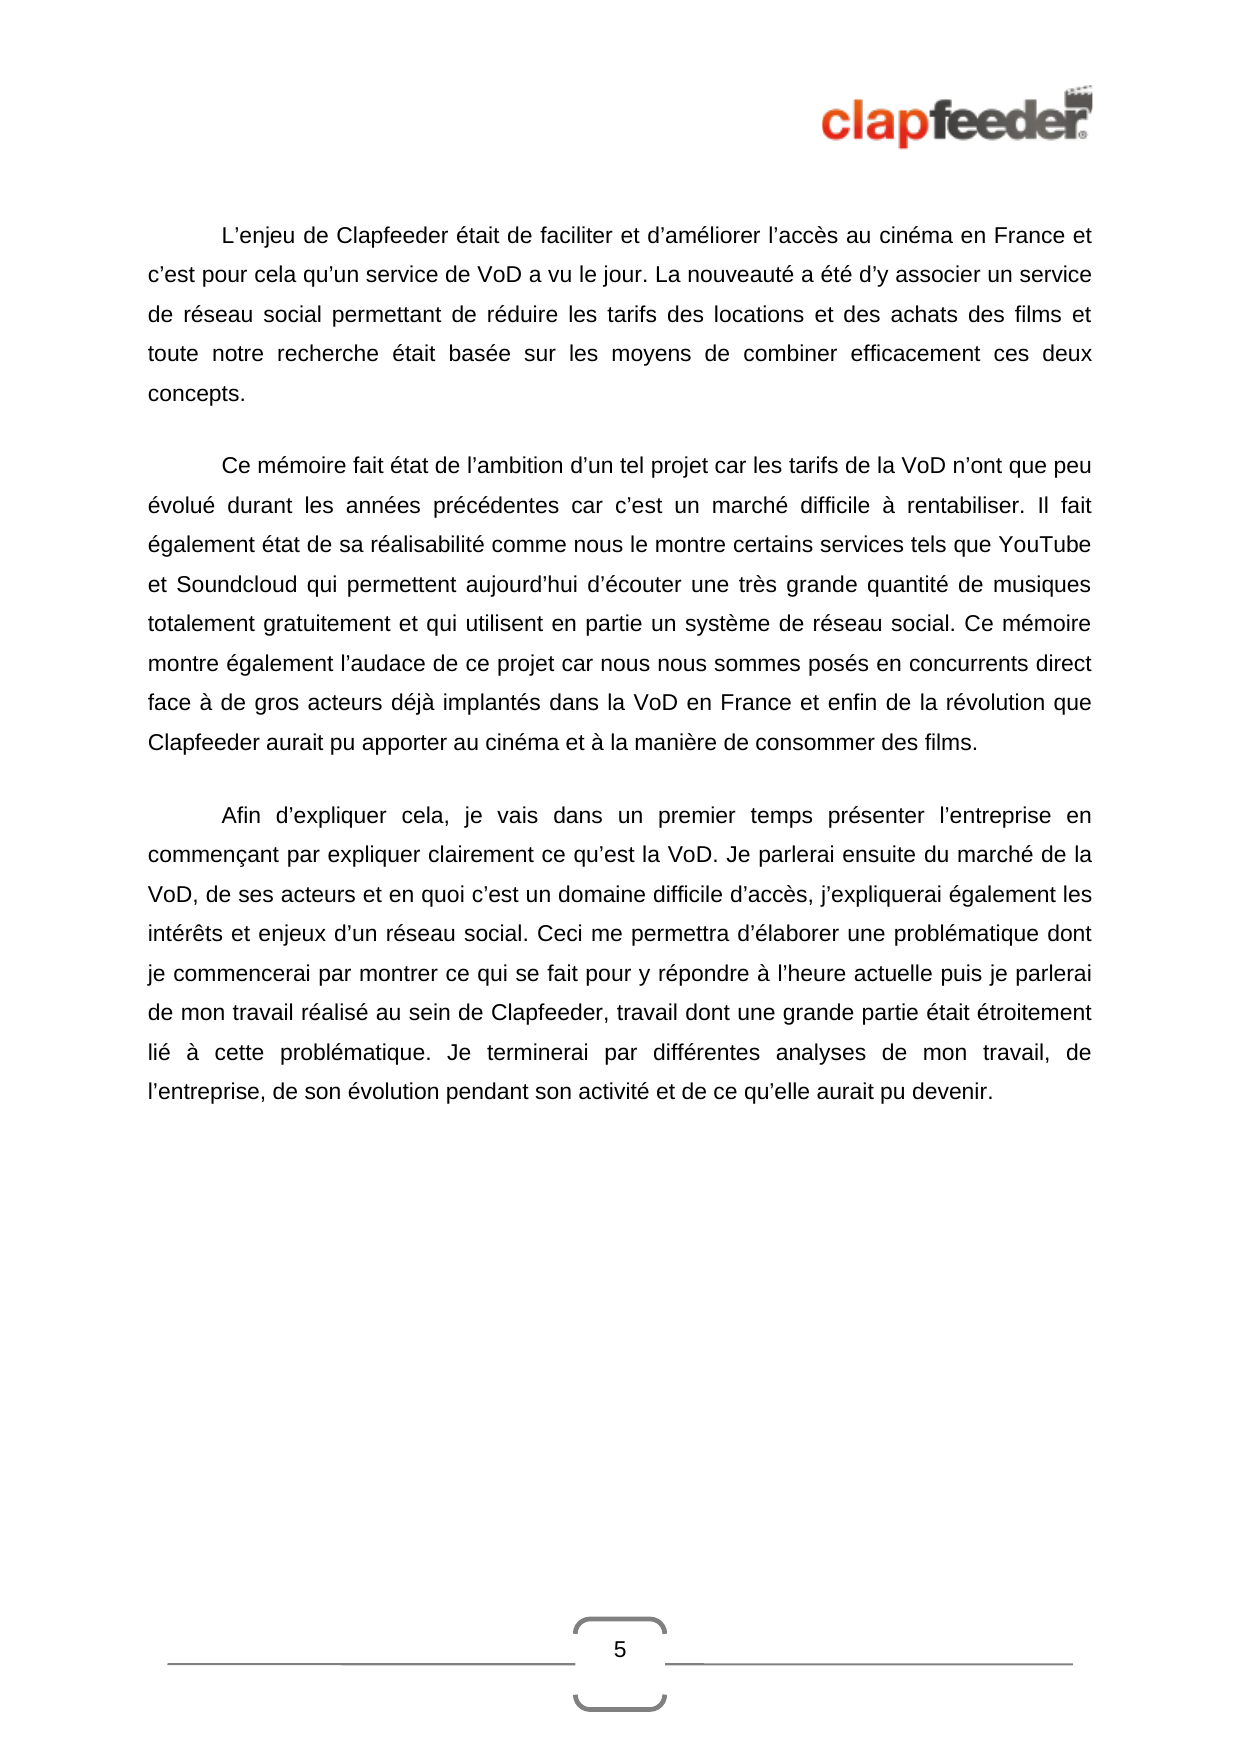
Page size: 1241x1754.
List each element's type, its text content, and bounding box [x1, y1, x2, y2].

picture [822, 73, 1093, 169]
text Ce mémoire fait état de l’ambition d’un tel projet car les tarifs de la VoD n’ont que peu évolué durant les années précédentes car c’est un marché difficile à rentabiliser. Il fait également état de sa réalisabilité comme nous le montre certains services tels que YouTube et Soundcloud qui permettent aujourd’hui d’écouter une très grande quantité de musiques totalement gratuitement et qui utilisent en partie un système de réseau social. Ce mémoire montre également l’audace de ce projet car nous nous sommes posés en concurrents direct face à de gros acteurs déjà implantés dans la VoD en France et enfin de la révolution que Clapfeeder aurait pu apporter au cinéma et à la manière de consommer des films. [148, 452, 1093, 755]
text Afin d’expliquer cela, je vais dans un premier temps présenter l’entreprise en commençant par expliquer clairement ce qu’est la VoD. Je parlerai ensuite du marché de la VoD, de ses acteurs et en quoi c’est un domaine difficile d’accès, j’expliquerai également les intérêts et enjeux d’un réseau social. Ceci me permettra d’élaborer une problématique dont je commencerai par montrer ce qui se fait pour y répondre à l’heure actuelle puis je parlerai de mon travail réalisé au sein de Clapfeeder, travail dont une grande partie était étroitement lié à cette problématique. Je terminerai par différentes analyses de mon travail, de l’entreprise, de son évolution pendant son activité et de ce qu’elle aurait pu devenir. [148, 802, 1093, 1104]
text L’enjeu de Clapfeeder était de faciliter et d’améliorer l’accès au cinéma en France et c’est pour cela qu’un service de VoD a vu le jour. La nouveauté a été d’y associer un service de réseau social permettant de réduire les tarifs des locations et des achats des films et toute notre recherche était basée sur les moyens de combiner efficacement ces deux concepts. [148, 222, 1093, 406]
